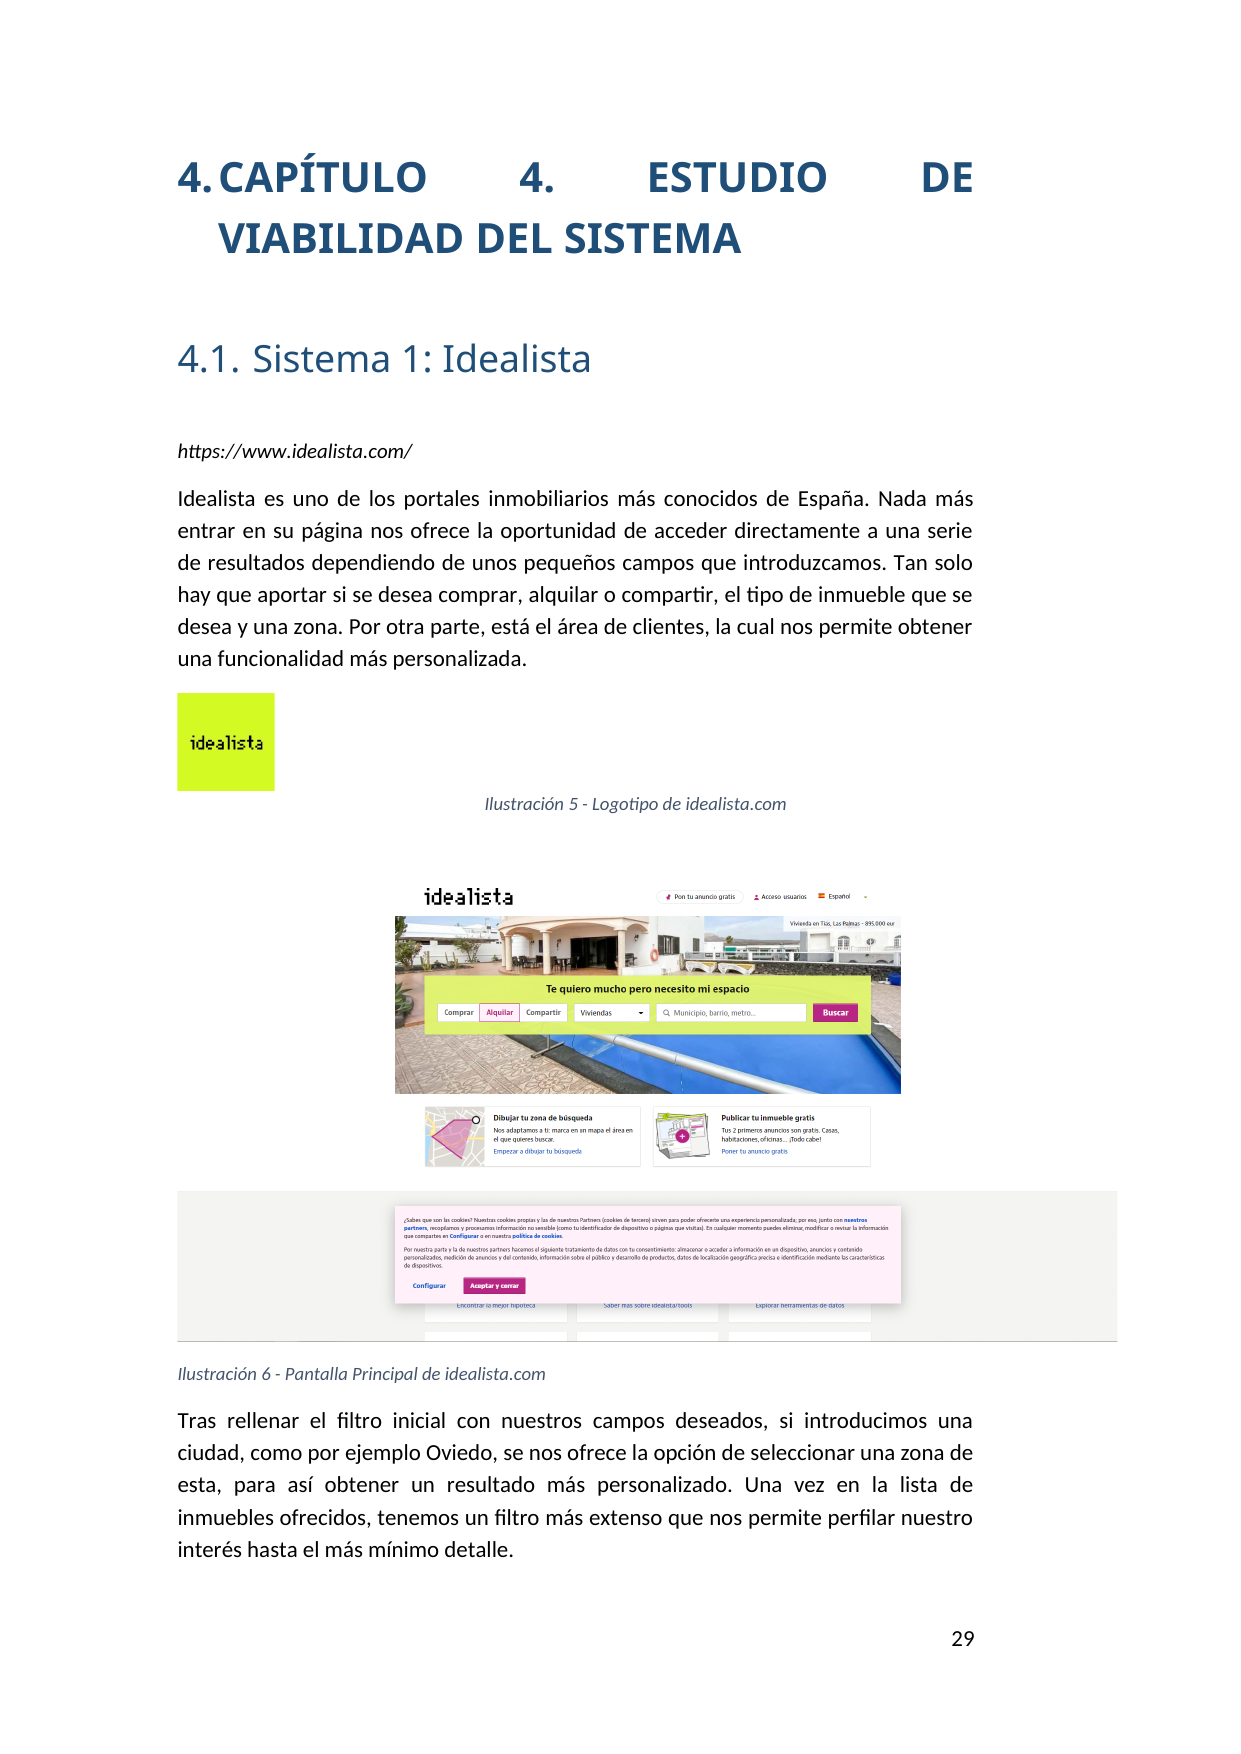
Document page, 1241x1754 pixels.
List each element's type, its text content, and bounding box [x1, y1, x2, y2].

text Ilustración 6 - Pantalla Principal de idealista.com [177, 1362, 974, 1385]
text Idealista es uno de los portales inmobiliarios más conocidos de España. Nada más entrar en su página nos ofrece la oportunidad de acceder directamente a una serie de resultados dependiendo de unos pequeños campos que introduzcamos. Tan solo hay que aportar si se desea comprar, alquilar o compartir, el tipo de inmueble que se desea y una zona. Por otra parte, está el área de clientes, la cual nos permite obtener una funcionalidad más personalizada. [177, 484, 974, 673]
subtitle Sistema 1: Idealista [177, 333, 974, 384]
picture [177, 878, 1118, 1342]
subtitle CAPÍTULO 4. ESTUDIO DE VIABILIDAD DEL SISTEMA [177, 148, 974, 266]
text https://www.idealista.com/ [177, 438, 974, 463]
text Tras rellenar el filtro inicial con nuestros campos deseados, si introducimos una ciudad, como por ejemplo Oviedo, se nos ofrece la opción de seleccionar una zona de esta, para así obtener un resultado más personalizado. Una vez en la lista de inmuebles ofrecidos, tenemos un filtro más extenso que nos permite perfilar nuestro interés hasta el más mínimo detalle. [177, 1406, 974, 1563]
picture [177, 693, 275, 791]
